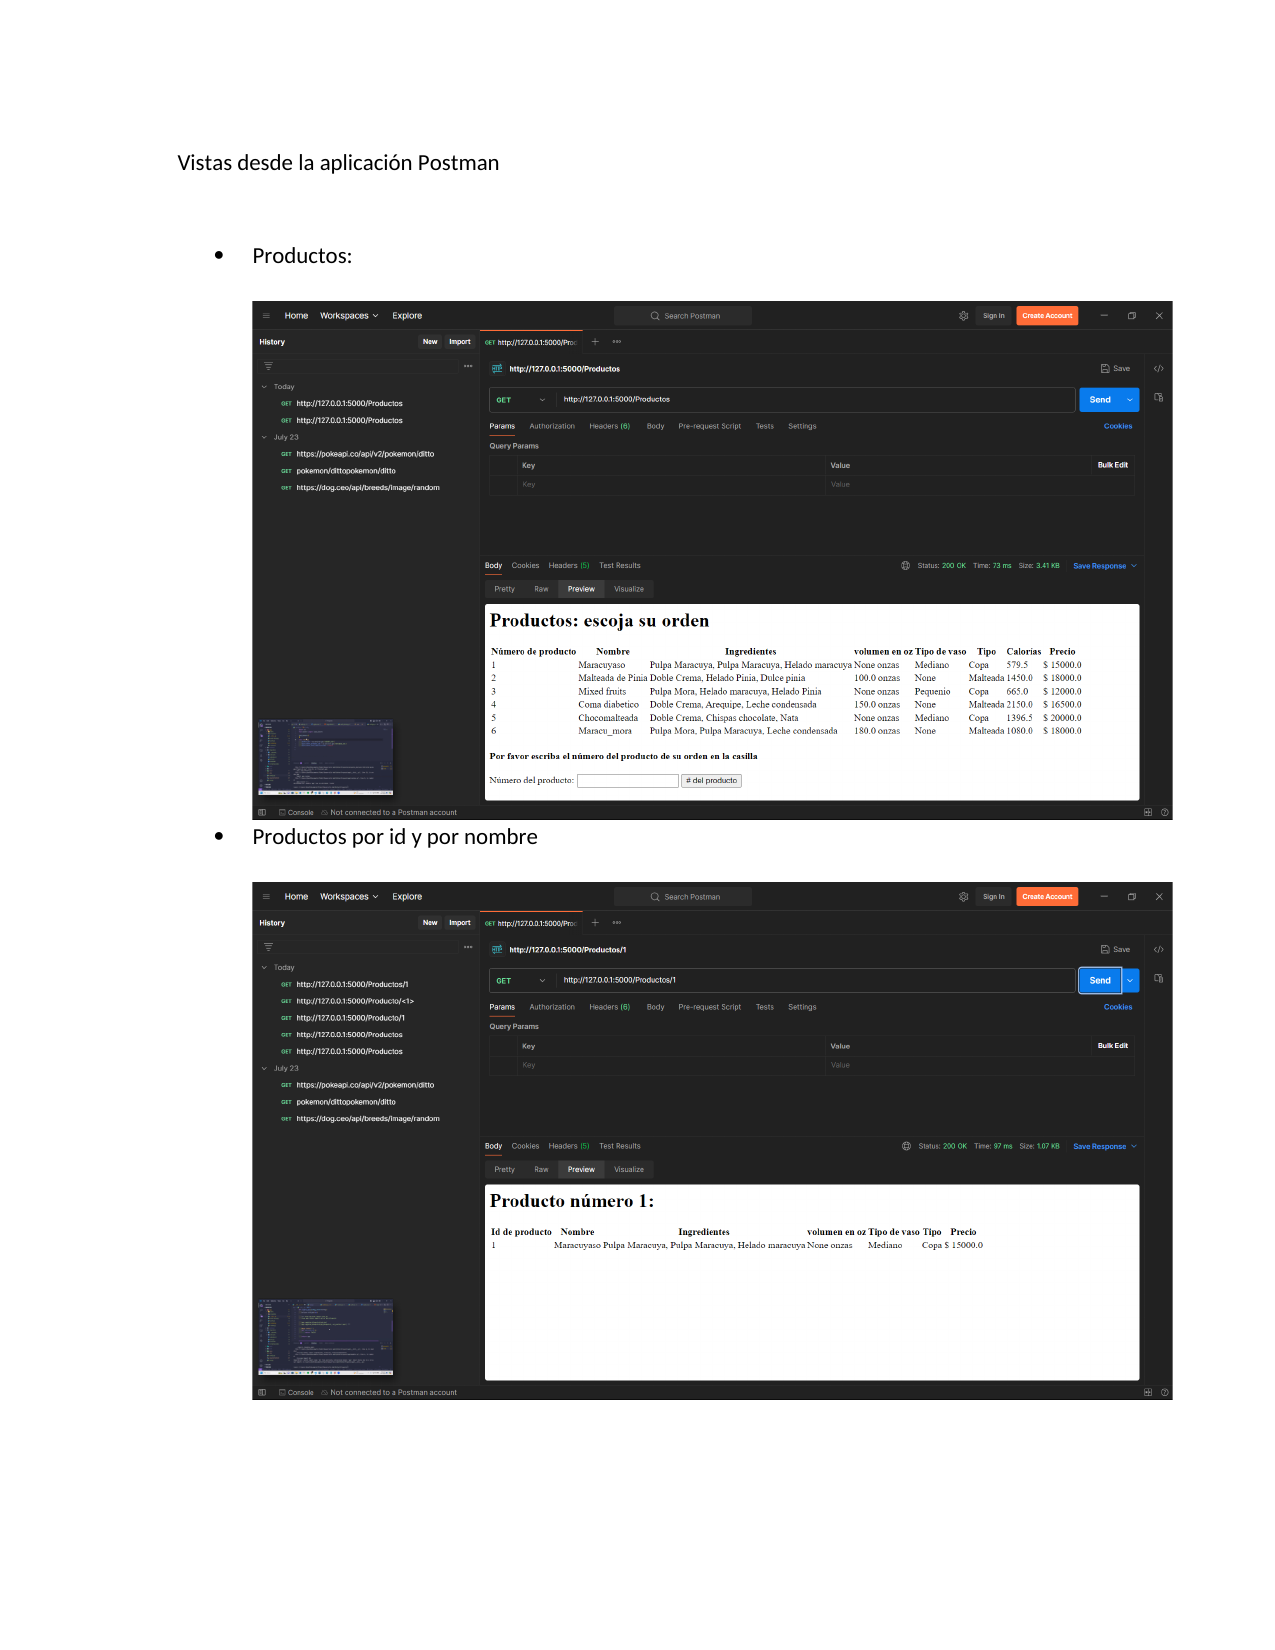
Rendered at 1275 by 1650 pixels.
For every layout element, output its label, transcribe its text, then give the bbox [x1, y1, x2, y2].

text Vistas desde la aplicación Postman [177, 148, 1098, 176]
picture [252, 301, 1173, 820]
list Productos: [215, 241, 1098, 269]
picture [252, 882, 1173, 1400]
list Productos por id y por nombre [215, 822, 1098, 850]
